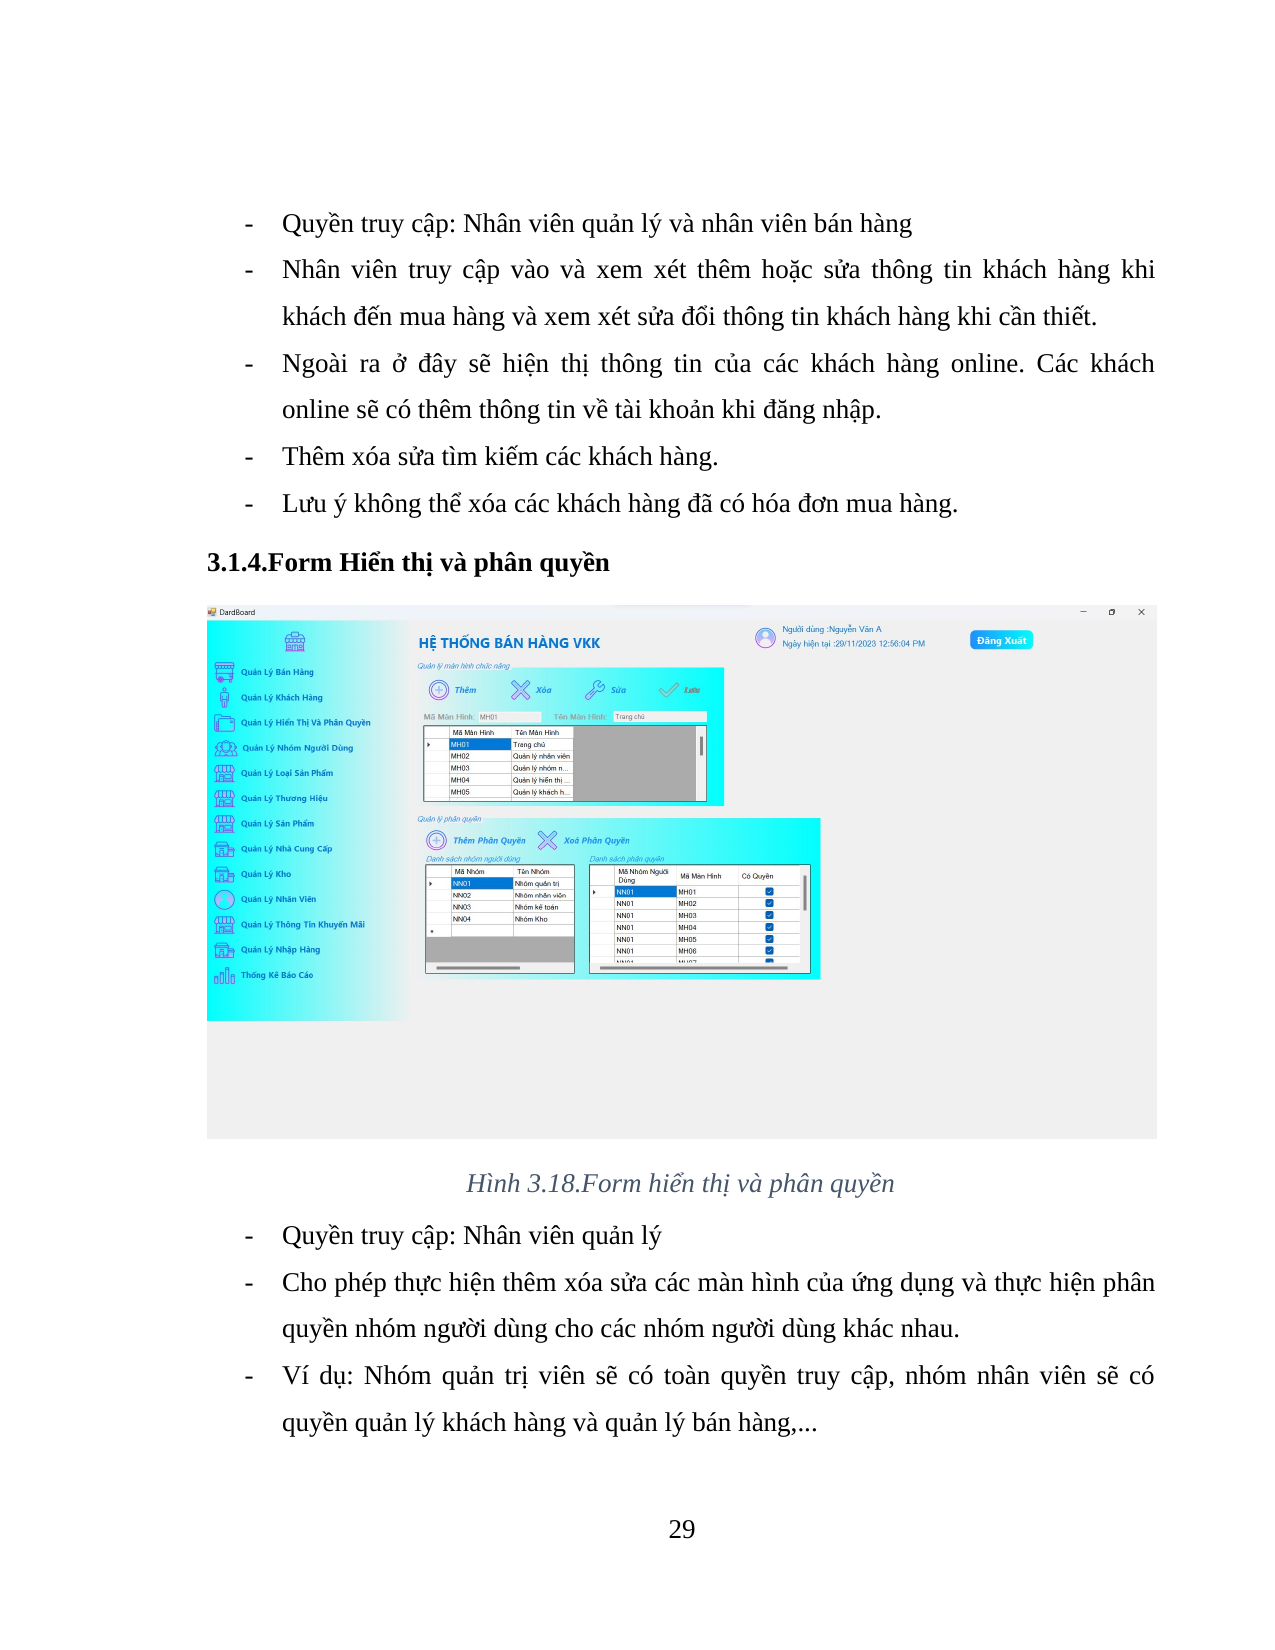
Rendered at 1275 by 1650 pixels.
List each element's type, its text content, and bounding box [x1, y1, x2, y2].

subtitle 3.1.4.Form Hiển thị và phân quyền [207, 546, 1157, 577]
list Quyền truy cập: Nhân viên quản lý và nhân viên bán hàng [244, 207, 1157, 238]
list Quyền truy cập: Nhân viên quản lý [244, 1219, 1157, 1250]
list Nhân viên truy cập vào và xem xét thêm hoặc sửa thông tin khách hàng khi khách đến mua hàng và xem xét sửa đổi thông tin khách hàng khi cần thiết. [244, 253, 1157, 331]
list Ví dụ: Nhóm quản trị viên sẽ có toàn quyền truy cập, nhóm nhân viên sẽ có quyền quản lý khách hàng và quản lý bán hàng,... [244, 1359, 1157, 1437]
list Ngoài ra ở đây sẽ hiện thị thông tin của các khách hàng online. Các khách online sẽ có thêm thông tin về tài khoản khi đăng nhập. [244, 347, 1157, 424]
list Lưu ý không thể xóa các khách hàng đã có hóa đơn mua hàng. [244, 487, 1157, 518]
picture [206, 605, 1157, 1139]
list Cho phép thực hiện thêm xóa sửa các màn hình của ứng dụng và thực hiện phân quyền nhóm người dùng cho các nhóm người dùng khác nhau. [244, 1266, 1157, 1343]
list Thêm xóa sửa tìm kiếm các khách hàng. [244, 440, 1157, 471]
